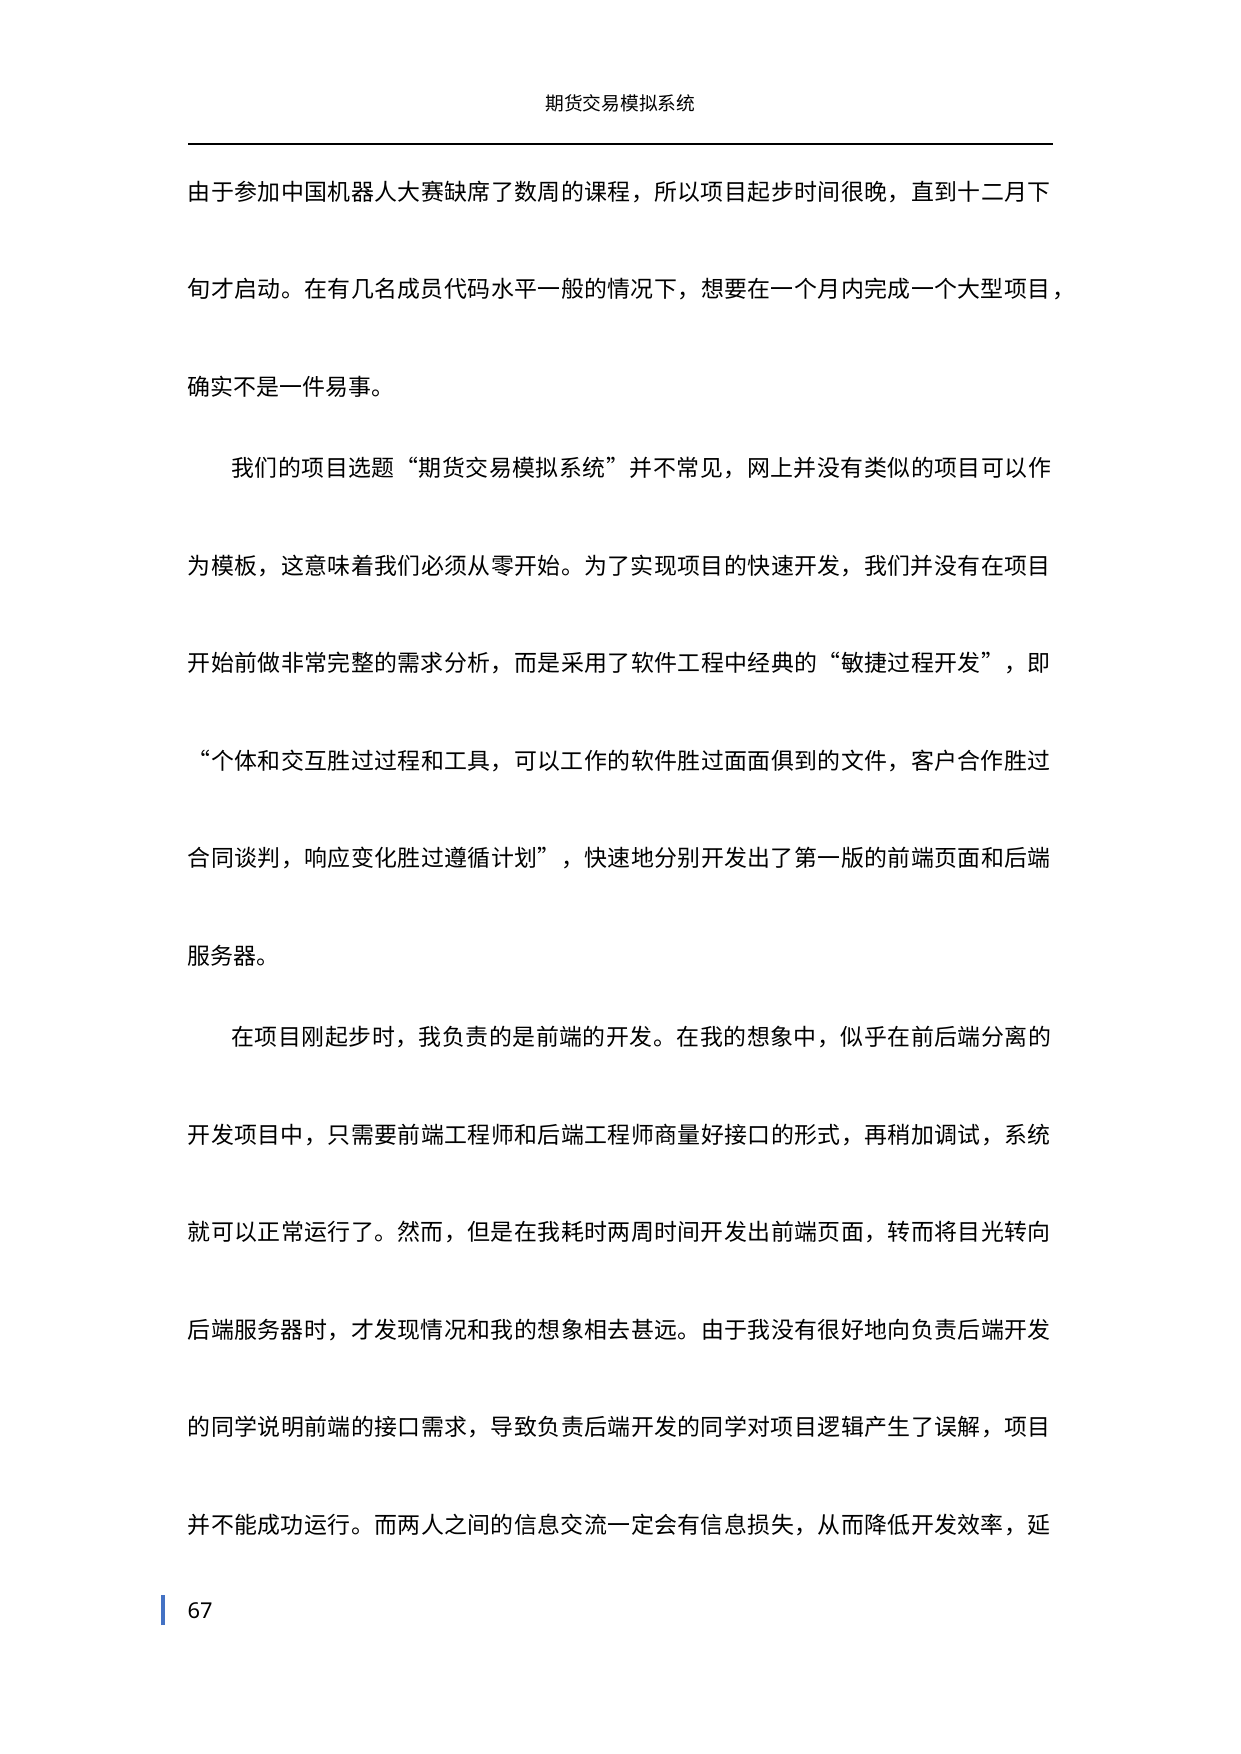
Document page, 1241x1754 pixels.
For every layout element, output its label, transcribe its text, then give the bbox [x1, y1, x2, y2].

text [187, 158, 1053, 418]
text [187, 1003, 1053, 1556]
text 我们的项目选题“期货交易模拟系统”并不常见，网上并没有类似的项目可以作为模板，这意味着我们必须从零开始。为了实现项目的快速开发，我们并没有在项目开始前做非常完整的需求分析，而是采用了软件工程中经典的“敏捷过程开发”，即“个体和交互胜过过程和工具，可以工作的软件胜过面面俱到的文件，客户合作胜过合同谈判，响应变化胜过遵循计划”，快速地分别开发出了第一版的前端页面和后端服务器。 [187, 434, 1053, 987]
